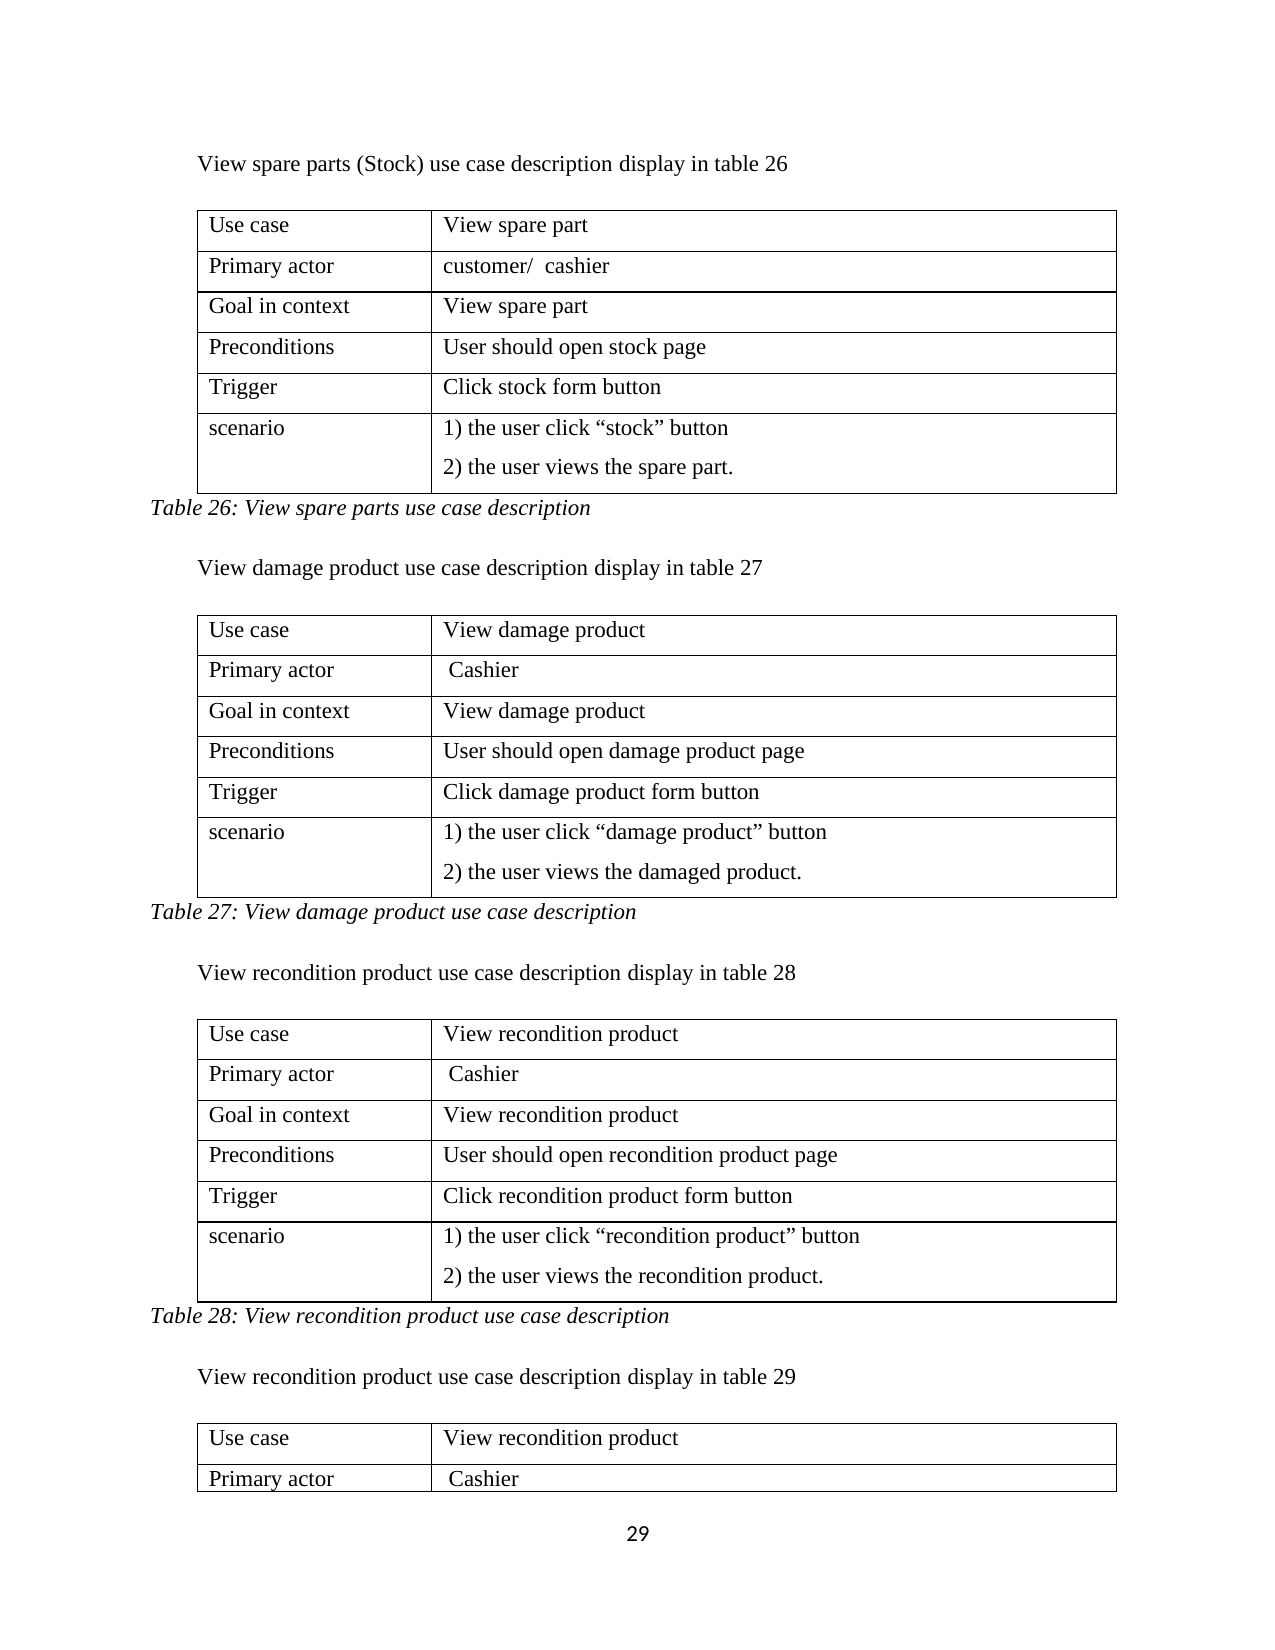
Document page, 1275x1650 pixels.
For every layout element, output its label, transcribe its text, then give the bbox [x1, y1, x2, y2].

table_cell Goal in context [198, 293, 431, 332]
table_cell User should open damage product page [432, 737, 1116, 777]
table_header Use case [198, 211, 431, 251]
table_cell View recondition product [432, 1101, 1116, 1140]
table_cell Trigger [198, 778, 431, 817]
table_cell Click damage product form button [432, 778, 1116, 817]
table_cell Click recondition product form button [432, 1182, 1116, 1221]
table_cell scenario [198, 1223, 431, 1301]
table_cell Primary actor [198, 656, 431, 696]
table_cell Cashier [432, 1465, 1116, 1491]
table_cell scenario [198, 414, 431, 493]
table_cell Preconditions [198, 333, 431, 372]
text View spare parts (Stock) use case description display in table 26 [197, 150, 1125, 176]
table_cell 1) the user click “recondition product” button 2) the user views the recondition product. [432, 1223, 1116, 1301]
table_cell 1) the user click “damage product” button 2) the user views the damaged product. [432, 818, 1116, 897]
text View recondition product use case description display in table 29 [197, 1363, 1125, 1389]
table_cell Trigger [198, 374, 431, 413]
table_header View recondition product [432, 1424, 1116, 1464]
table_header Use case [198, 616, 431, 655]
text Table 28: View recondition product use case description [150, 1302, 1125, 1329]
table_cell Primary actor [198, 1060, 431, 1100]
table_cell Preconditions [198, 1141, 431, 1181]
text View recondition product use case description display in table 28 [197, 958, 1125, 985]
text Table 27: View damage product use case description [150, 898, 1125, 924]
table_header Use case [198, 1424, 431, 1464]
table_cell scenario [198, 818, 431, 897]
table_header View spare part [432, 211, 1116, 251]
table_cell customer/ cashier [432, 252, 1116, 291]
table_cell View spare part [432, 293, 1116, 332]
table_cell User should open stock page [432, 333, 1116, 372]
table_cell View damage product [432, 697, 1116, 736]
table_cell Cashier [432, 1060, 1116, 1100]
table_cell User should open recondition product page [432, 1141, 1116, 1181]
table_cell Trigger [198, 1182, 431, 1221]
text Table 26: View spare parts use case description [150, 494, 1125, 520]
table_header View recondition product [432, 1020, 1116, 1059]
table_cell Primary actor [198, 252, 431, 291]
table_cell Preconditions [198, 737, 431, 777]
table_header View damage product [432, 616, 1116, 655]
table_cell Cashier [432, 656, 1116, 696]
table_cell Goal in context [198, 697, 431, 736]
table_cell Goal in context [198, 1101, 431, 1140]
table_cell Click stock form button [432, 374, 1116, 413]
table_cell 1) the user click “stock” button 2) the user views the spare part. [432, 414, 1116, 493]
table_header Use case [198, 1020, 431, 1059]
table_cell Primary actor [198, 1465, 431, 1491]
text View damage product use case description display in table 27 [197, 554, 1125, 581]
